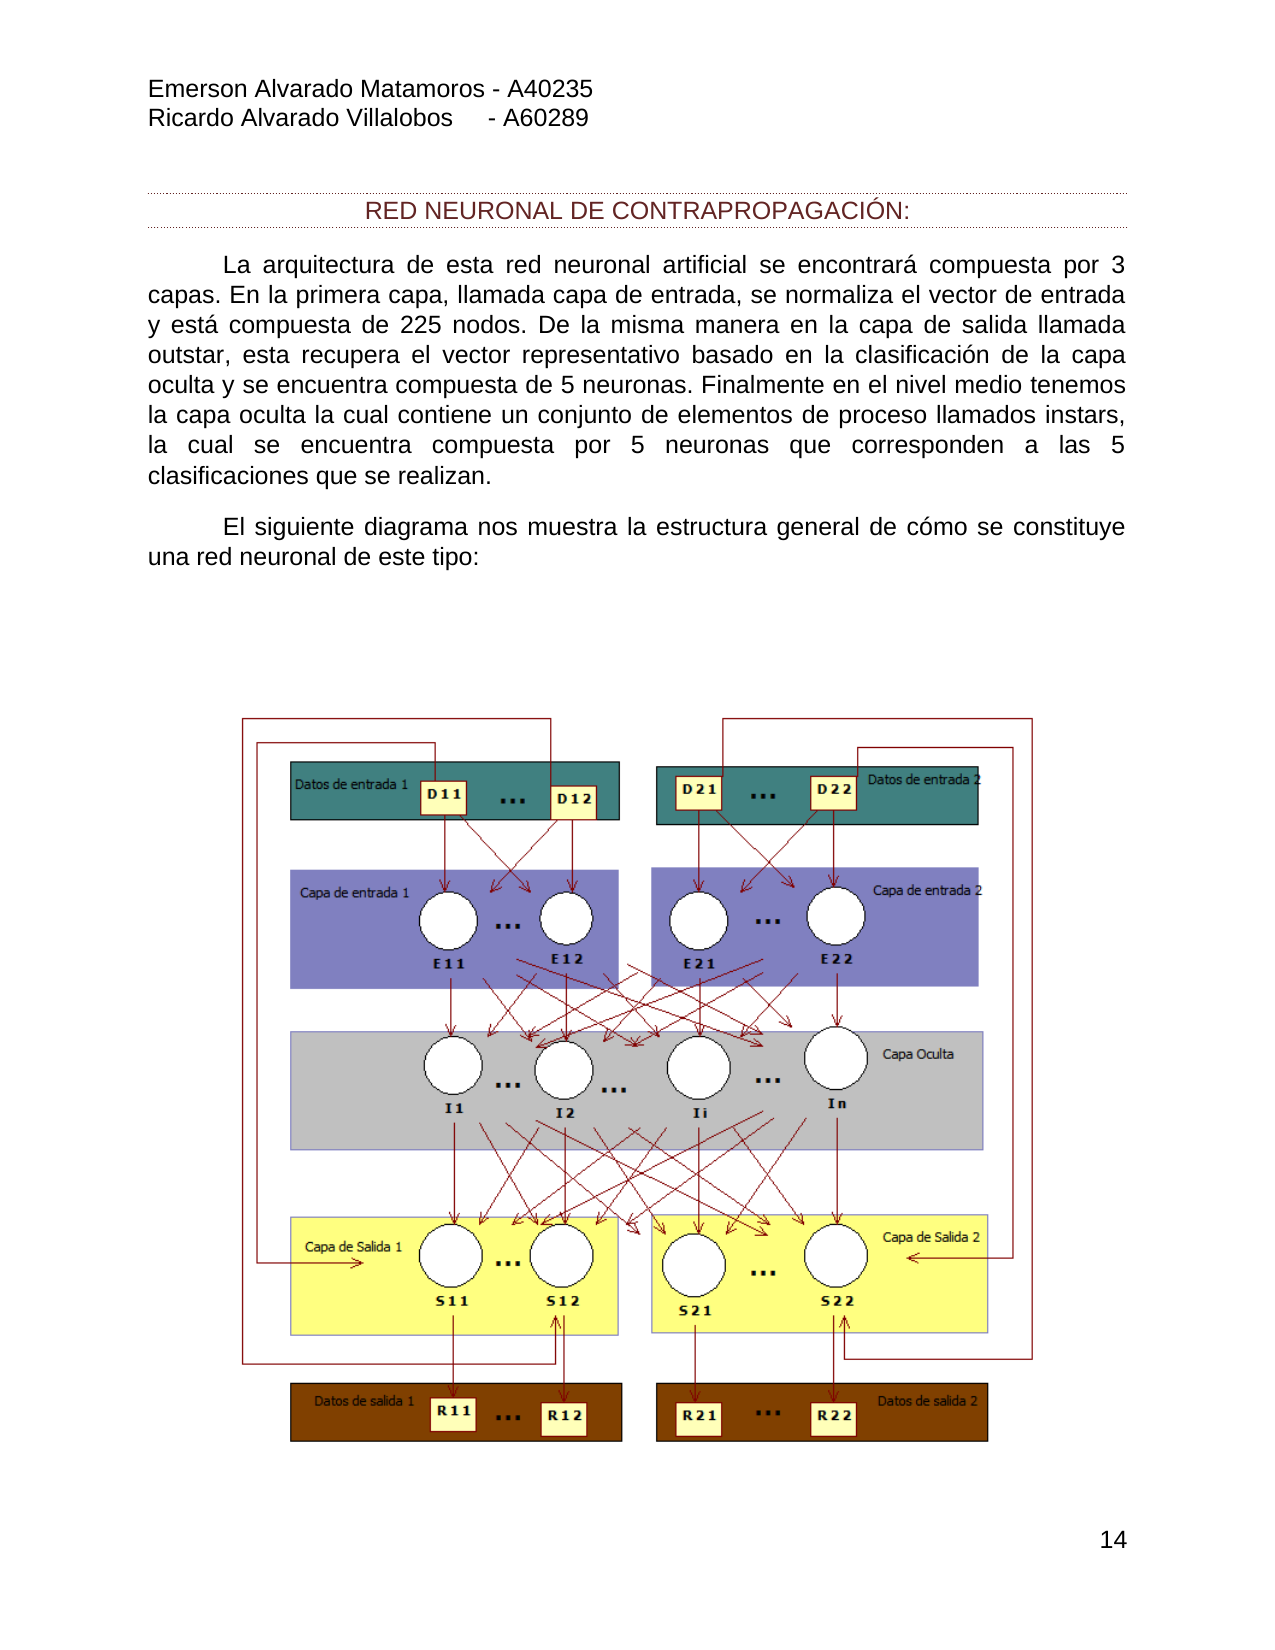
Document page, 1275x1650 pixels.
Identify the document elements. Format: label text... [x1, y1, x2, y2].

picture [218, 694, 1057, 1466]
text El siguiente diagrama nos muestra la estructura general de cómo se constituye una red neuronal de este tipo: [148, 512, 1127, 570]
subtitle Red neuronal de contrapropagación: [148, 193, 1127, 228]
text La arquitectura de esta red neuronal artificial se encontrará compuesta por 3 capas. En la primera capa, llamada capa de entrada, se normaliza el vector de entrada y está compuesta de 225 nodos. De la misma manera en la capa de salida llamada outstar, esta recupera el vector representativo basado en la clasificación de la capa oculta y se encuentra compuesta de 5 neuronas. Finalmente en el nivel medio tenemos la capa oculta la cual contiene un conjunto de elementos de proceso llamados instars, la cual se encuentra compuesta por 5 neuronas que corresponden a las 5 clasificaciones que se realizan. [148, 250, 1127, 489]
